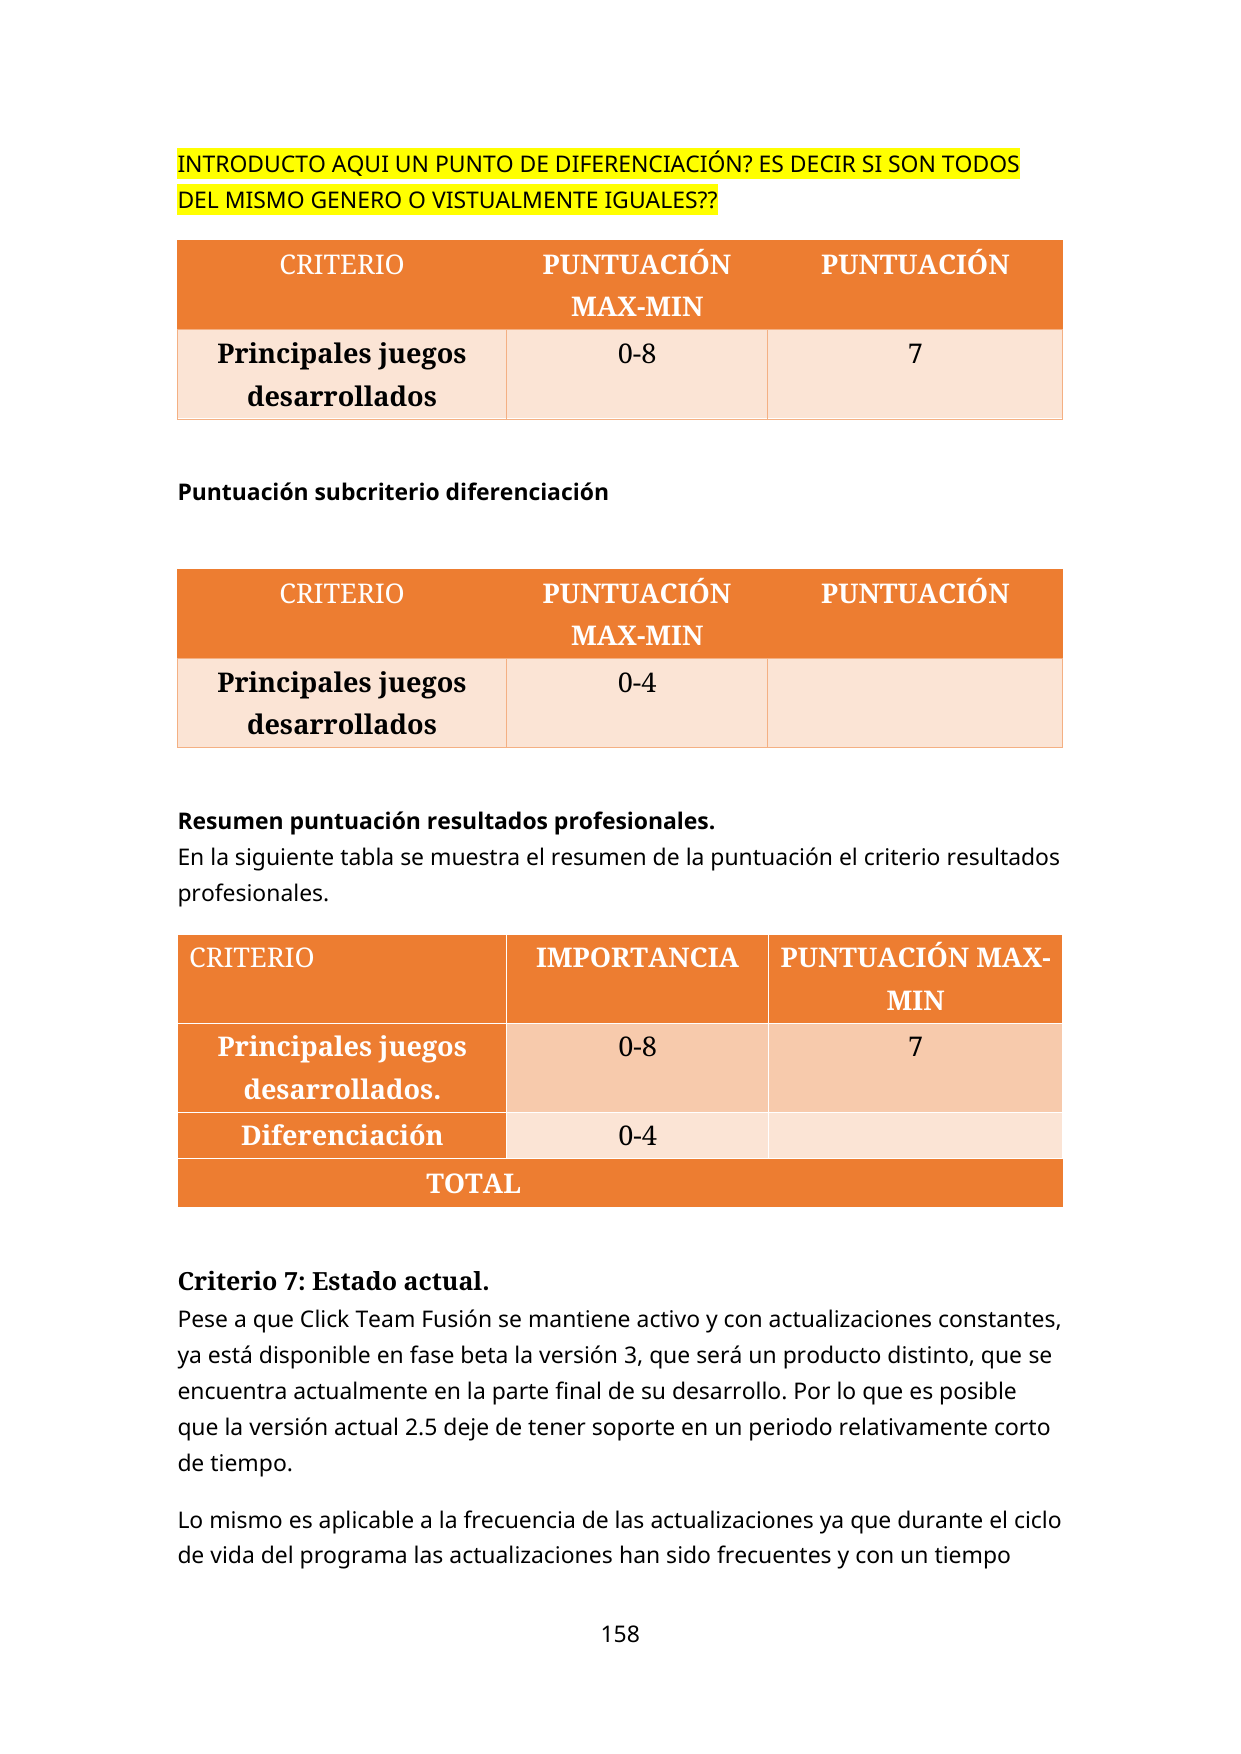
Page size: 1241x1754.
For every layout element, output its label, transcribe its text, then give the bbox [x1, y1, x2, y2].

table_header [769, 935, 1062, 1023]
text INTRODUCTO AQUI UN PUNTO DE DIFERENCIACIÓN? ES DECIR SI SON TODOS DEL MISMO GENERO O VISTUALMENTE IGUALES?? [177, 148, 1063, 215]
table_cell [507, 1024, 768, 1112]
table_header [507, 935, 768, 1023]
subtitle Resumen puntuación resultados profesionales. [177, 805, 1063, 836]
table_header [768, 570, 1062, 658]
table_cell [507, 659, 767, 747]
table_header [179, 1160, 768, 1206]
subtitle Criterio 7: Estado actual. [177, 1264, 1063, 1298]
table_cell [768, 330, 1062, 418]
text En la siguiente tabla se muestra el resumen de la puntuación el criterio resultados profesionales. [177, 841, 1063, 908]
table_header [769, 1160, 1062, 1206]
subtitle Puntuación subcriterio diferenciación [177, 476, 1063, 507]
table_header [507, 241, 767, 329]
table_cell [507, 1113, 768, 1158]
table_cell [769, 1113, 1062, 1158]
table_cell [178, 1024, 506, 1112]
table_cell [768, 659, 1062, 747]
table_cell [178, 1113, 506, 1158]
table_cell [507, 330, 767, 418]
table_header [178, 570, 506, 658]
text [177, 1503, 1063, 1571]
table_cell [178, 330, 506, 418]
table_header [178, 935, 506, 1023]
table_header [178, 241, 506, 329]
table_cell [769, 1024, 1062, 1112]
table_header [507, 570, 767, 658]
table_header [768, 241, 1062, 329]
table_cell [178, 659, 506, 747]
text Pese a que Click Team Fusión se mantiene activo y con actualizaciones constantes, ya está disponible en fase beta la versión 3, que será un producto distinto, que se encuentra actualmente en la parte final de su desarrollo. Por lo que es posible que la versión actual 2.5 deje de tener soporte en un periodo relativamente corto de tiempo. [177, 1303, 1063, 1478]
